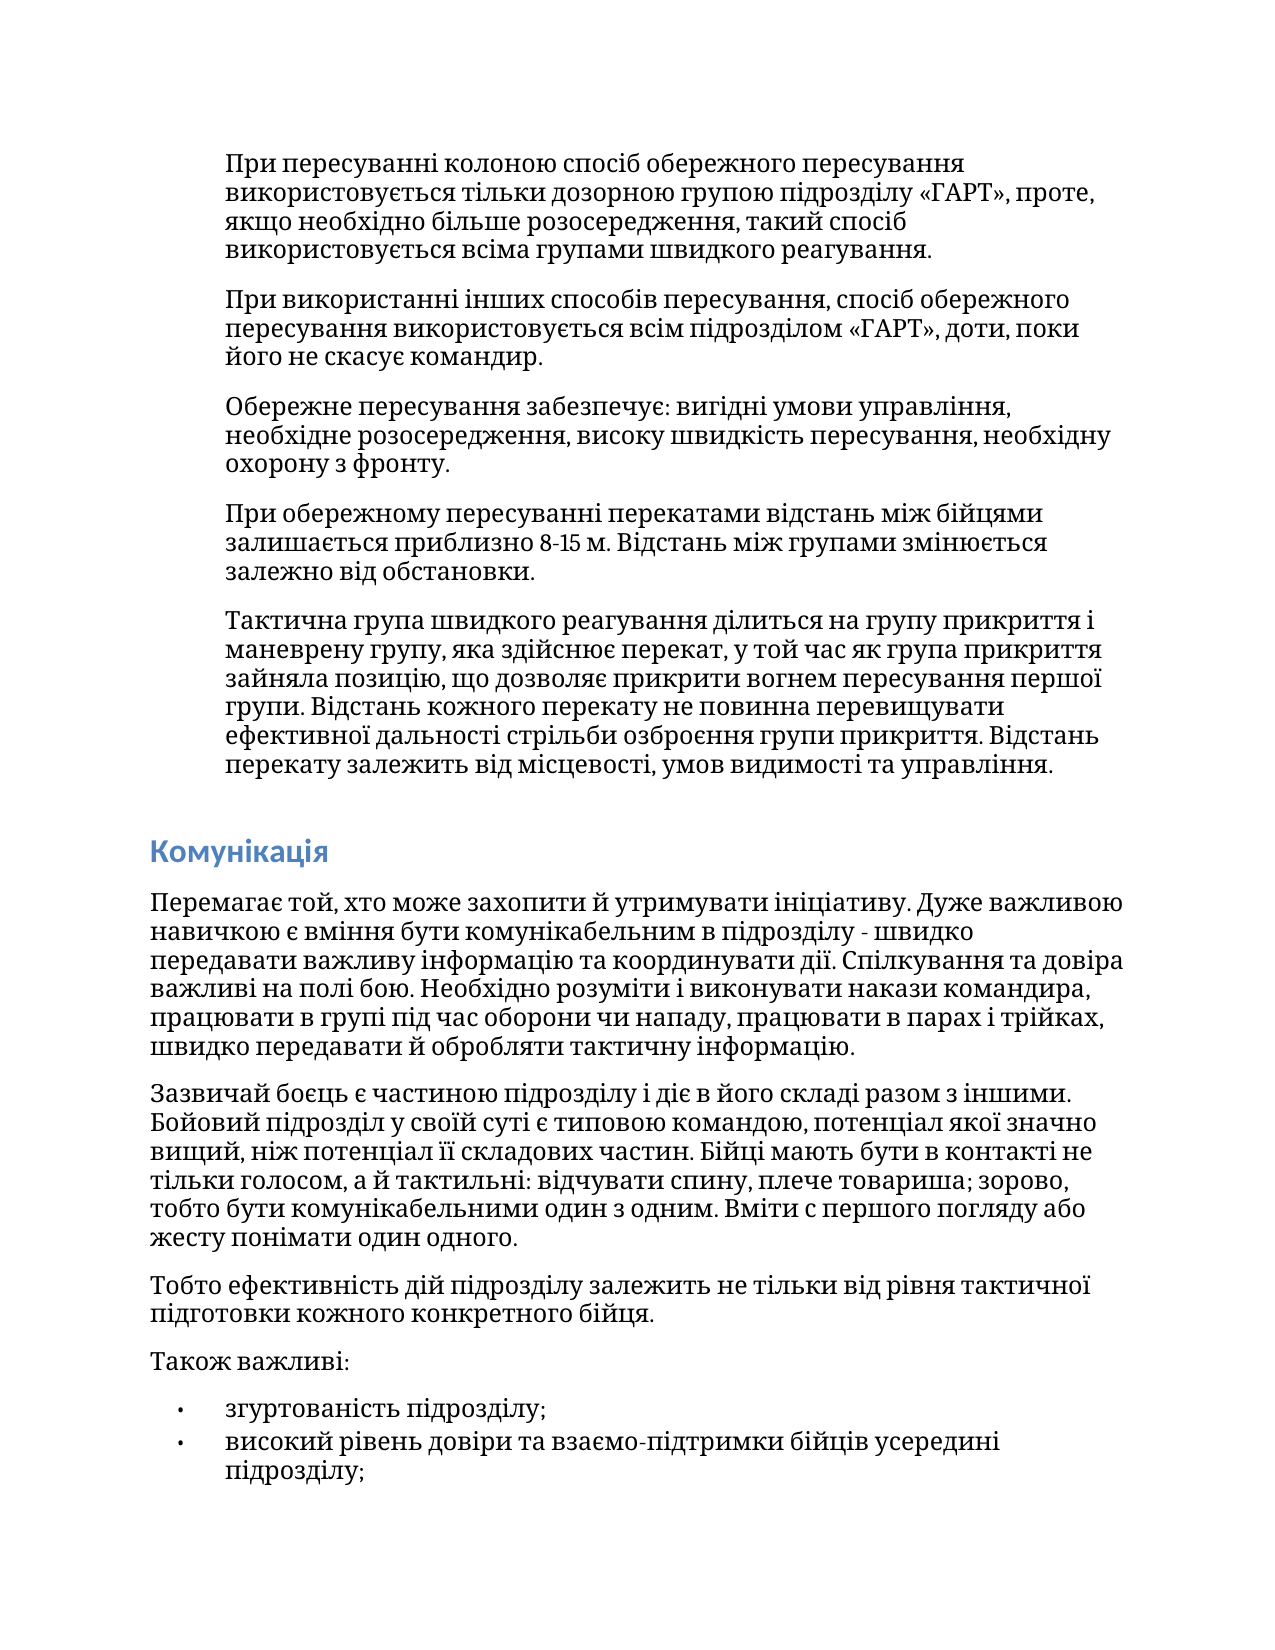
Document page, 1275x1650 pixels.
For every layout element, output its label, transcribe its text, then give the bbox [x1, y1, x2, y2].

text Зазвичай боєць є частиною підрозділу і діє в його складі разом з іншими. Бойовий підрозділ у своїй суті є типовою командою, потенціал якої значно вищий, ніж потенціал її складових частин. Бійці мають бути в контакті не тільки голосом, а й тактильні: відчувати спину, плече товариша; зорово, тобто бути комунікабельними один з одним. Вміти с першого погляду або жесту понімати один одного. [150, 1080, 1125, 1253]
list згуртованість підрозділу; [175, 1395, 1125, 1424]
list Тактична група швидкого реагування ділиться на групу прикриття і маневрену групу, яка здійснює перекат, у той час як група прикриття зайняла позицію, що дозволяє прикрити вогнем пересування першої групи. Відстань кожного перекату не повинна перевищувати ефективної дальності стрільби озброєння групи прикриття. Відстань перекату залежить від місцевості, умов видимості та управління. [175, 607, 1125, 779]
subtitle Комунікація [150, 829, 1125, 870]
text Також важливі: [150, 1348, 1125, 1377]
text Тобто ефективність дій підрозділу залежить не тільки від рівня тактичної підготовки кожного конкретного бійця. [150, 1272, 1125, 1329]
list високий рівень довіри та взаємо-підтримки бійців усередині підрозділу; [175, 1428, 1125, 1485]
list При обережному пересуванні перекатами відстань між бійцями залишається приблизно 8-15 м. Відстань між групами змінюється залежно від обстановки. [175, 500, 1125, 586]
list При використанні інших способів пересування, спосіб обережного пересування використовується всім підрозділом «ГАРТ», доти, поки його не скасує командир. [175, 286, 1125, 372]
text Перемагає той, хто може захопити й утримувати ініціативу. Дуже важливою навичкою є вміння бути комунікабельним в підрозділу - швидко передавати важливу інформацію та координувати дії. Спілкування та довіра важливі на полі бою. Необхідно розуміти і виконувати накази командира, працювати в групі під час оборони чи нападу, працювати в парах і трійках, швидко передавати й обробляти тактичну інформацію. [150, 889, 1125, 1062]
list При пересуванні колоною спосіб обережного пересування використовується тільки дозорною групою підрозділу «ГАРТ», проте, якщо необхідно більше розосередження, такий спосіб використовується всіма групами швидкого реагування. [175, 150, 1125, 265]
list Обережне пересування забезпечує: вигідні умови управління, необхідне розосередження, високу швидкість пересування, необхідну охорону з фронту. [175, 393, 1125, 479]
